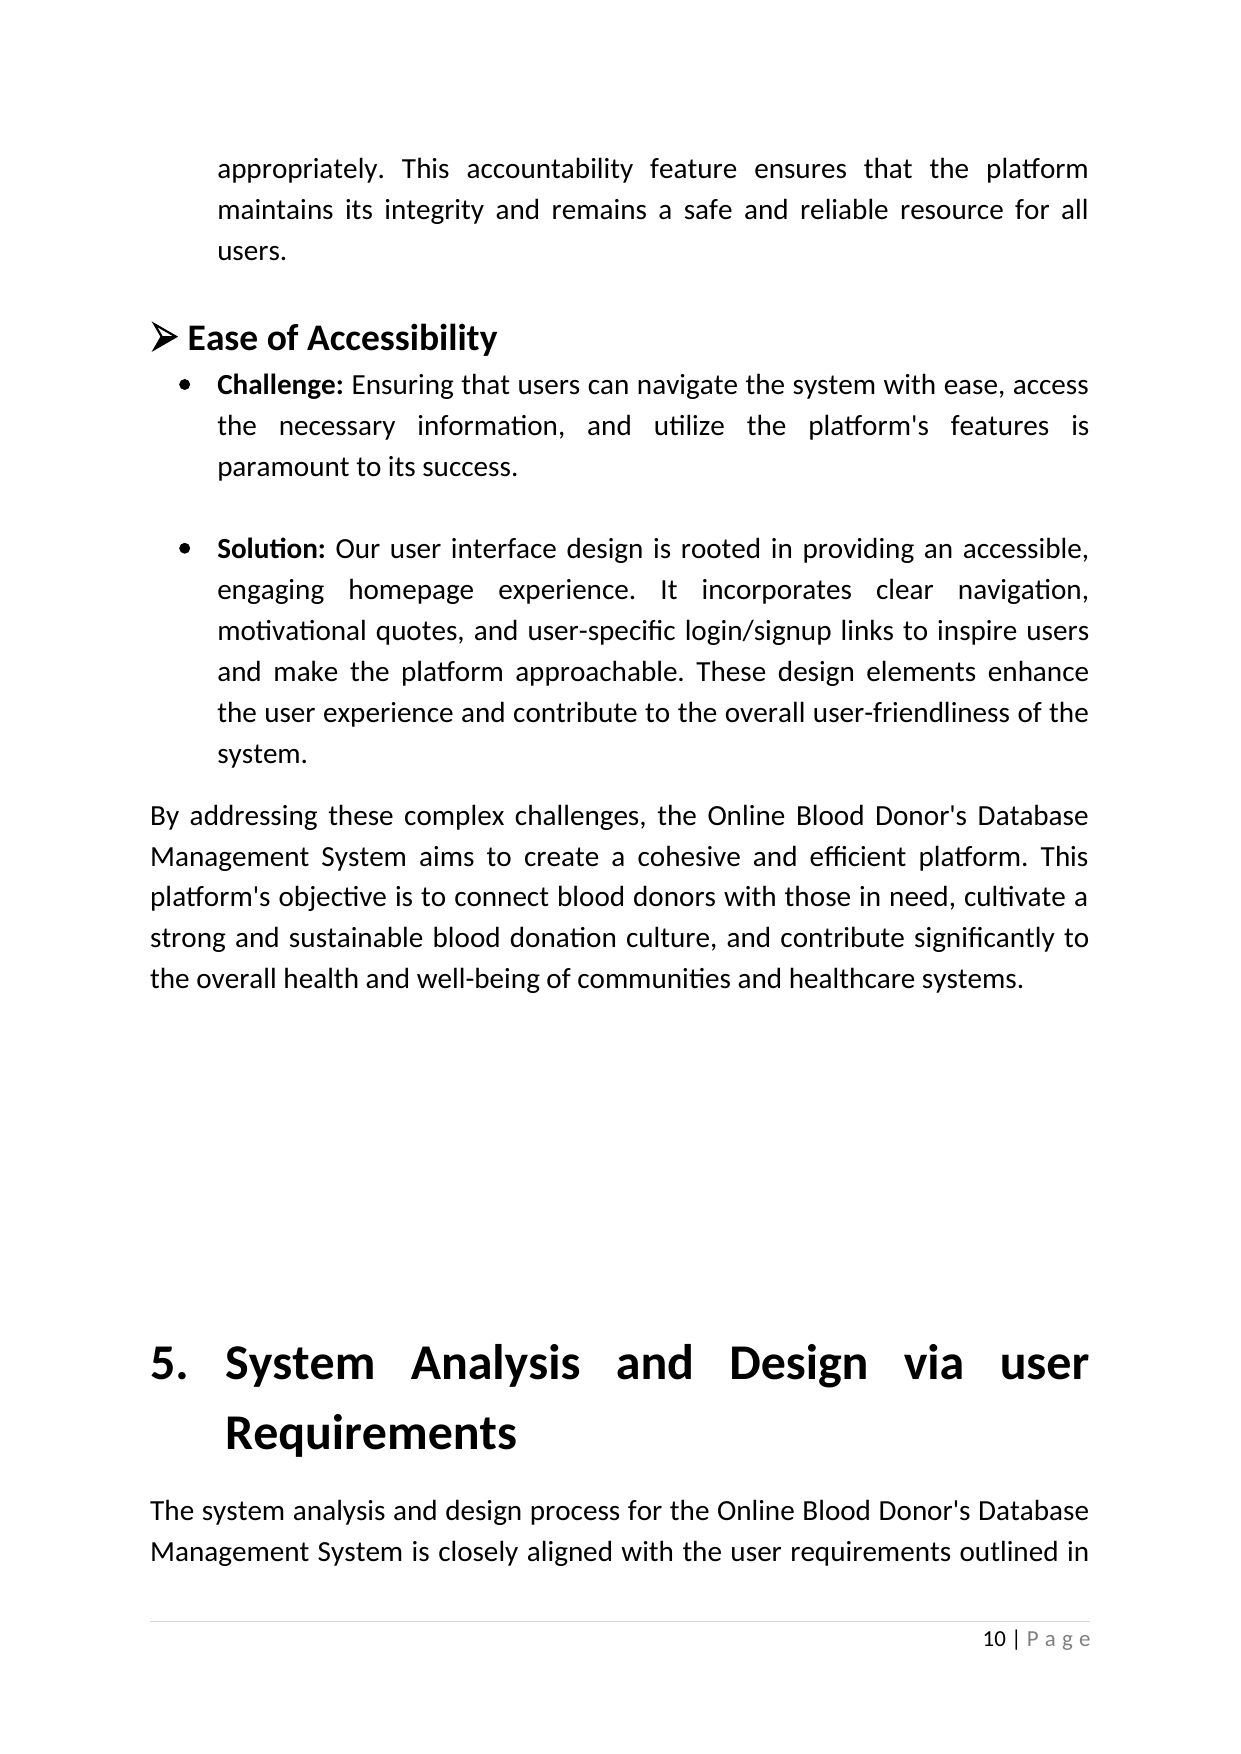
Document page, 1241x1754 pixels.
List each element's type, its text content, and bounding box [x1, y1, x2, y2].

list Ease of Accessibility [150, 314, 1090, 359]
text By addressing these complex challenges, the Online Blood Donor's Database Management System aims to create a cohesive and efficient platform. This platform's objective is to connect blood donors with those in need, cultivate a strong and sustainable blood donation culture, and contribute significantly to the overall health and well-being of communities and healthcare systems. [150, 797, 1090, 996]
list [179, 150, 1090, 267]
list System Analysis and Design via user Requirements [150, 1331, 1090, 1462]
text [150, 1492, 1090, 1569]
list Solution: Our user interface design is rooted in providing an accessible, engaging homepage experience. It incorporates clear navigation, motivational quotes, and user-specific login/signup links to inspire users and make the platform approachable. These design elements enhance the user experience and contribute to the overall user-friendliness of the system. [179, 530, 1090, 771]
list Challenge: Ensuring that users can navigate the system with ease, access the necessary information, and utilize the platform's features is paramount to its success. [179, 366, 1090, 484]
